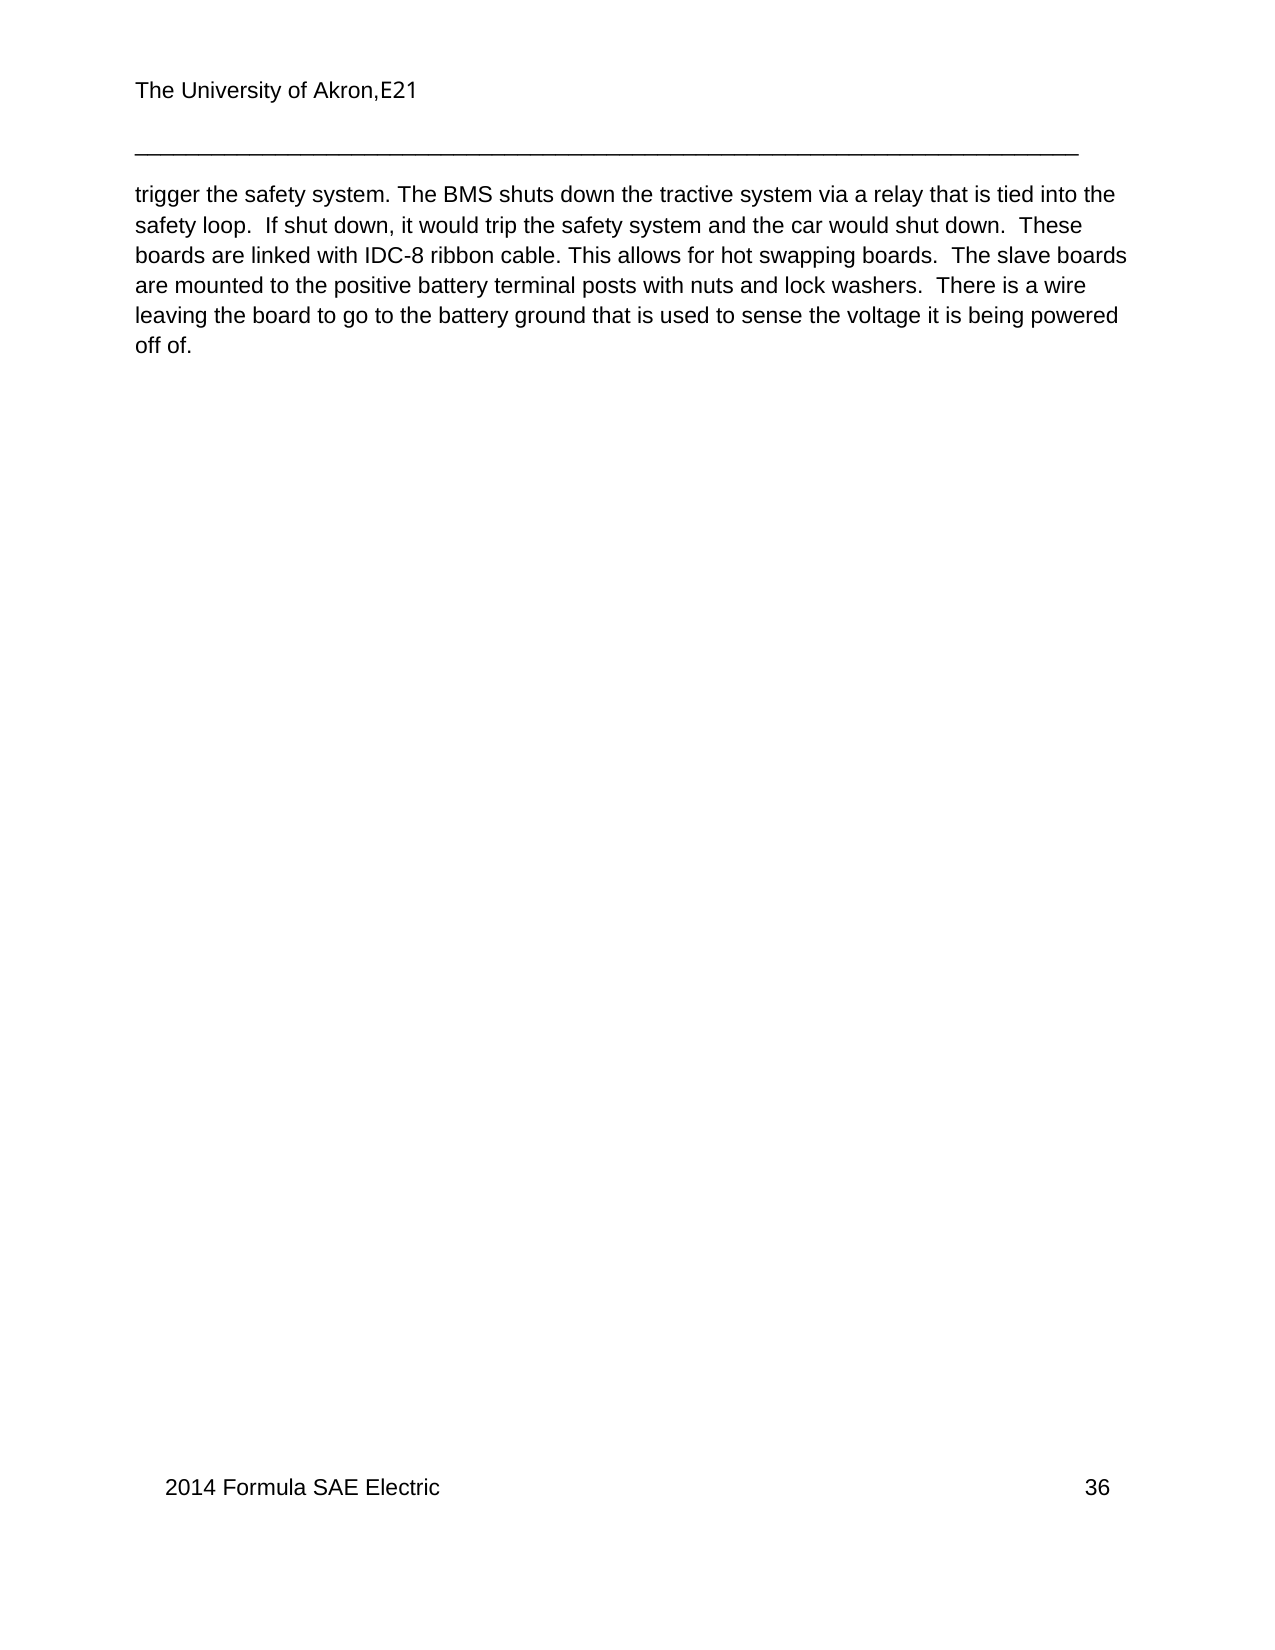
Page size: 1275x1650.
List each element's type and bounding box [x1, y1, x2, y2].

text [135, 181, 1140, 359]
